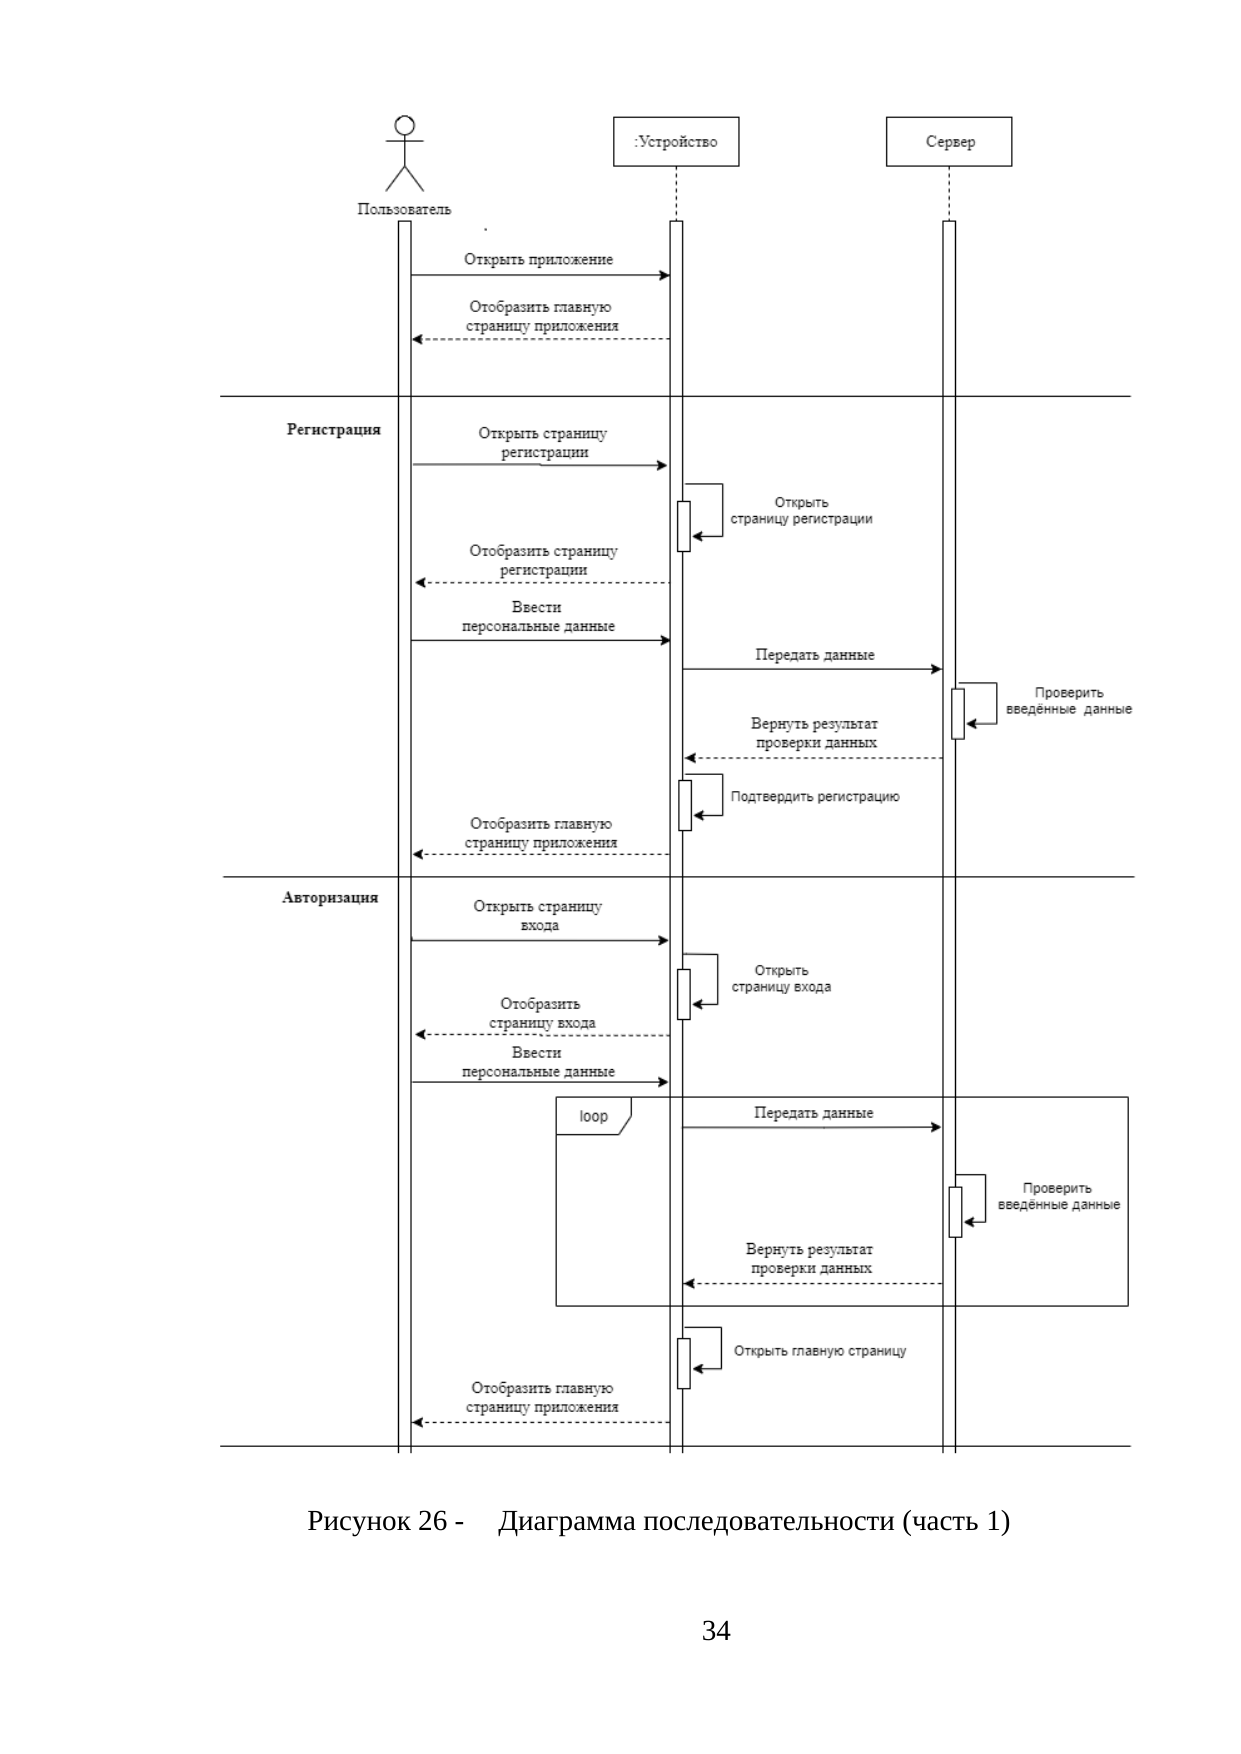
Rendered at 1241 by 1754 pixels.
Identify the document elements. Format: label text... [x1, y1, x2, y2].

picture [219, 88, 1139, 1462]
text Диаграмма последовательности (часть 1) [215, 1503, 1181, 1536]
